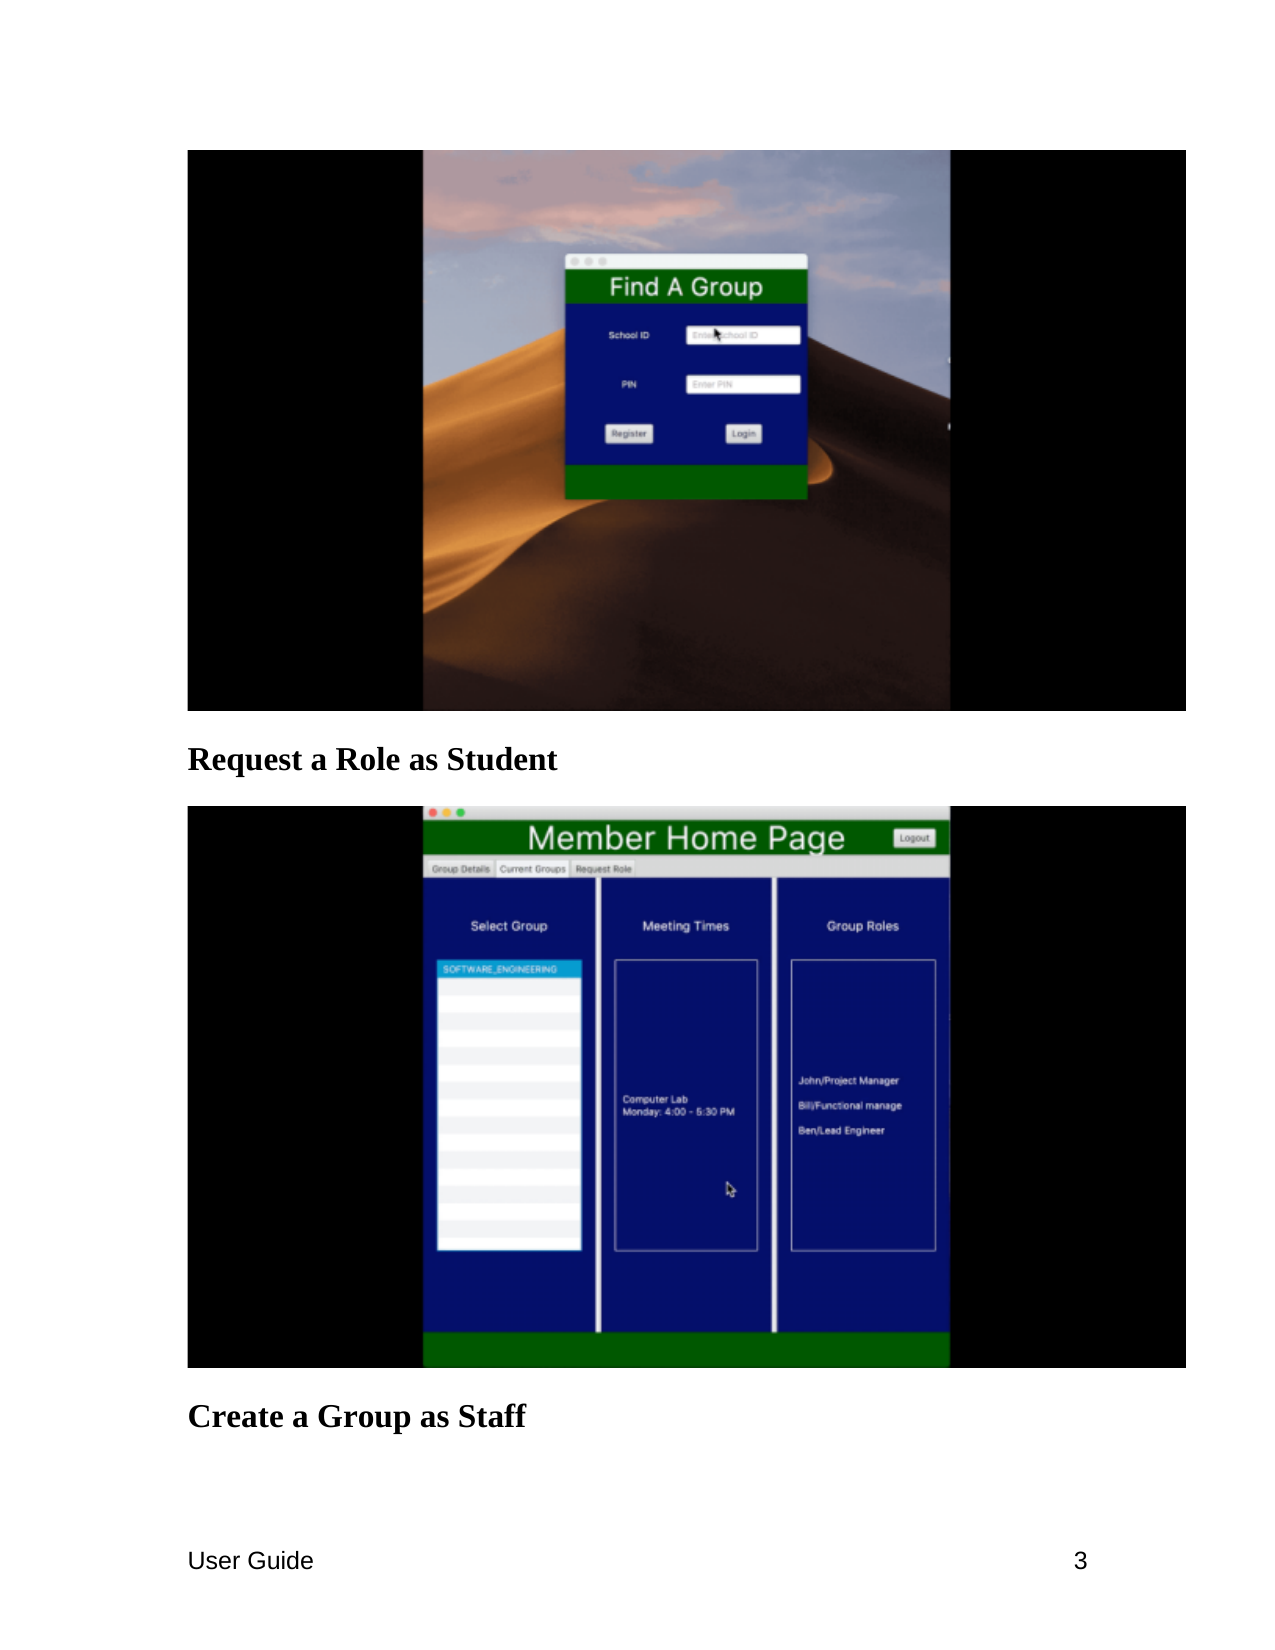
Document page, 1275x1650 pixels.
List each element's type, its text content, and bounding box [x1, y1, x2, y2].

text Request a Role as Student [187, 740, 1087, 778]
text Create a Group as Staff [187, 1396, 1087, 1435]
